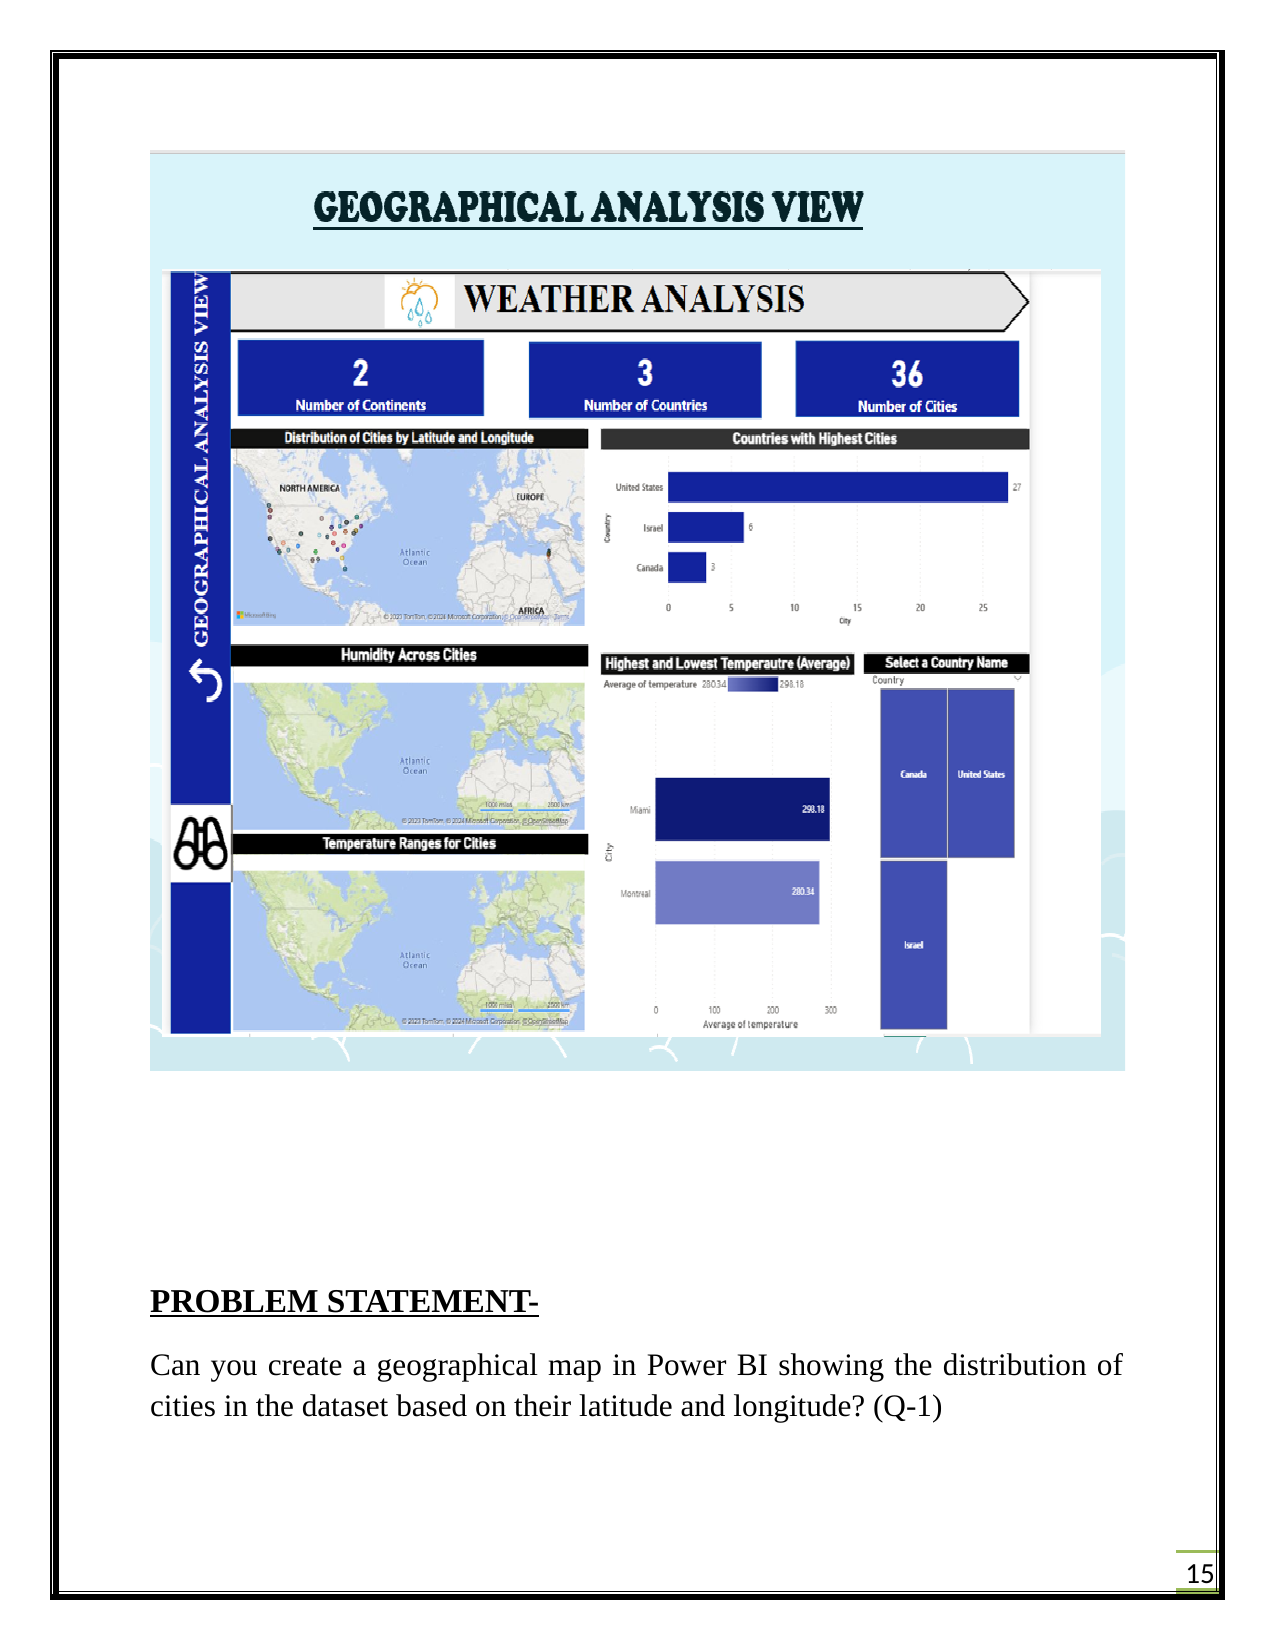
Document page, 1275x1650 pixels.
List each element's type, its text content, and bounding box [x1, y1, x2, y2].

text PROBLEM STATEMENT- [150, 1282, 1125, 1320]
picture [150, 150, 1125, 1071]
text Can you create a geographical map in Power BI showing the distribution of cities in the dataset based on their latitude and longitude? (Q-1) [150, 1346, 1125, 1424]
